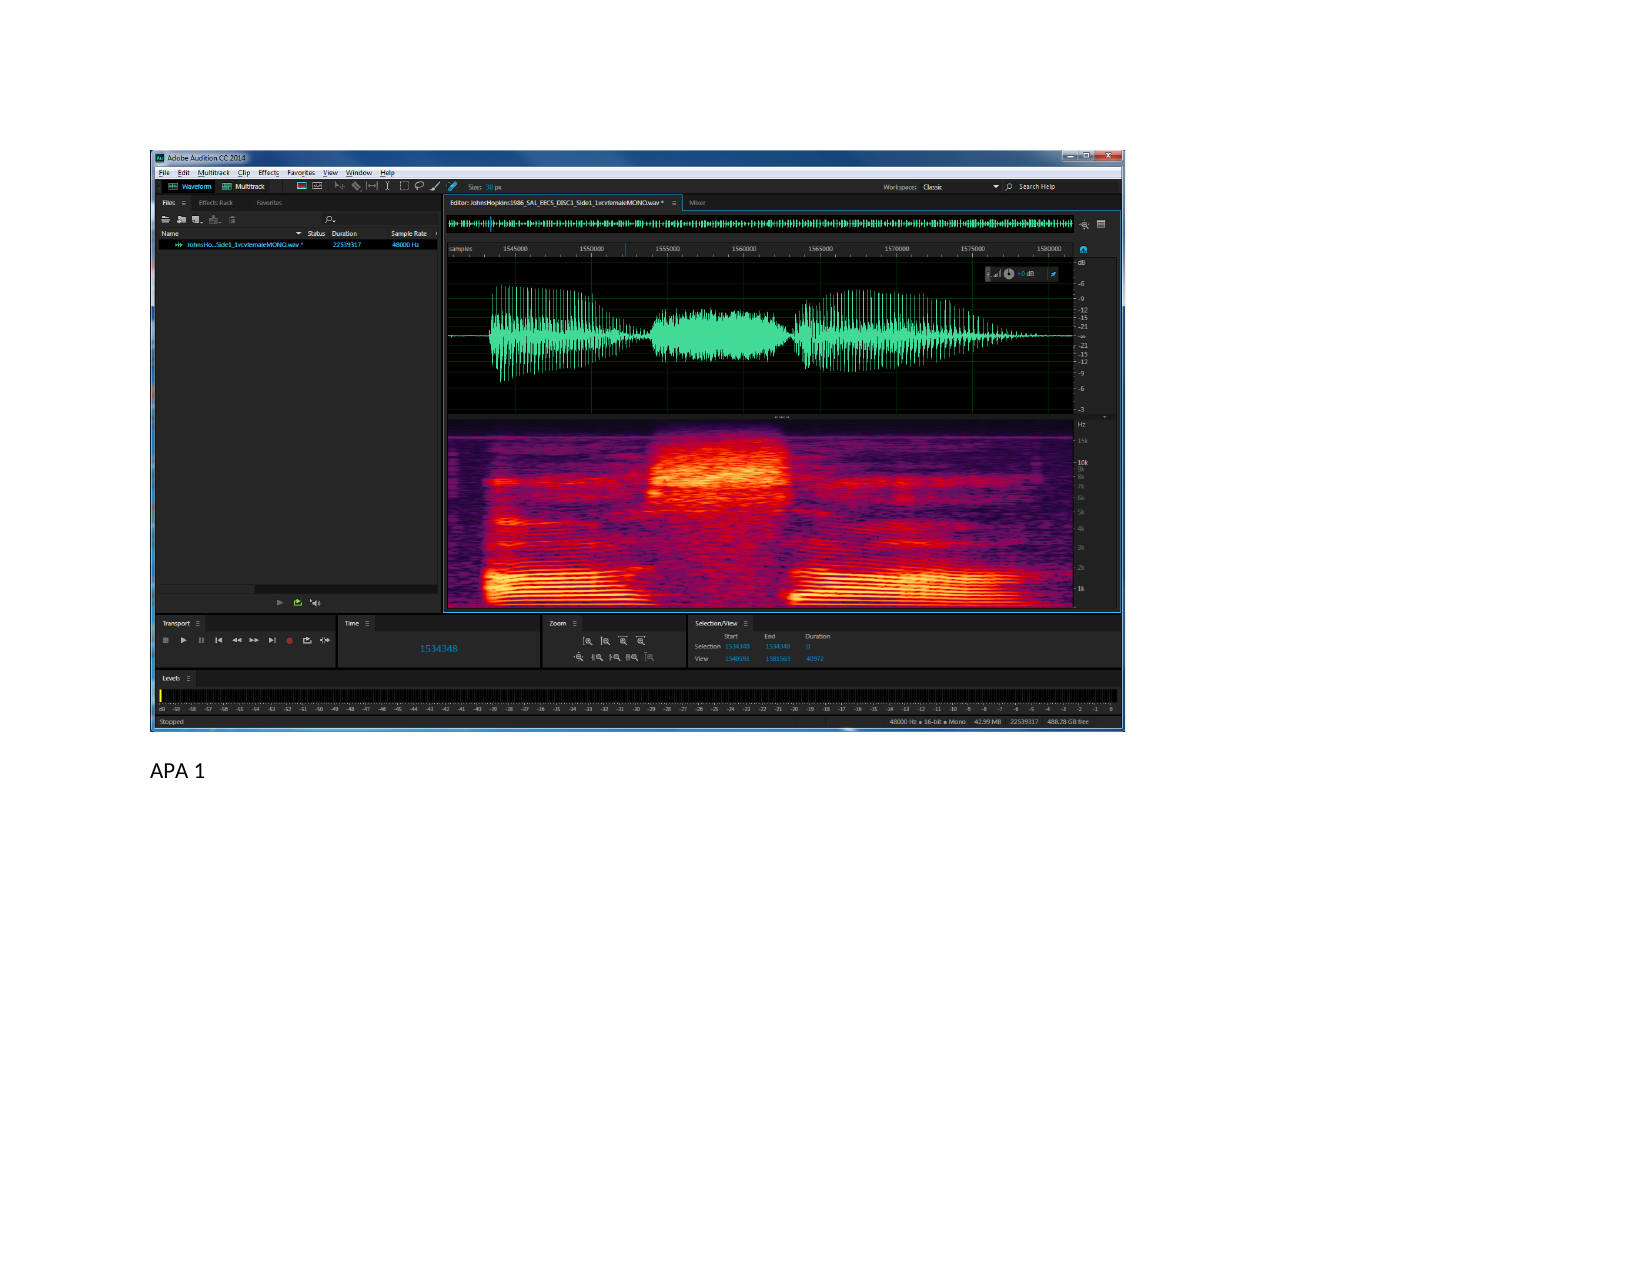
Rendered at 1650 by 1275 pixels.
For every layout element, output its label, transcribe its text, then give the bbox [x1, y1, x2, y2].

text APA 1 [150, 756, 1500, 784]
picture [150, 150, 1125, 732]
